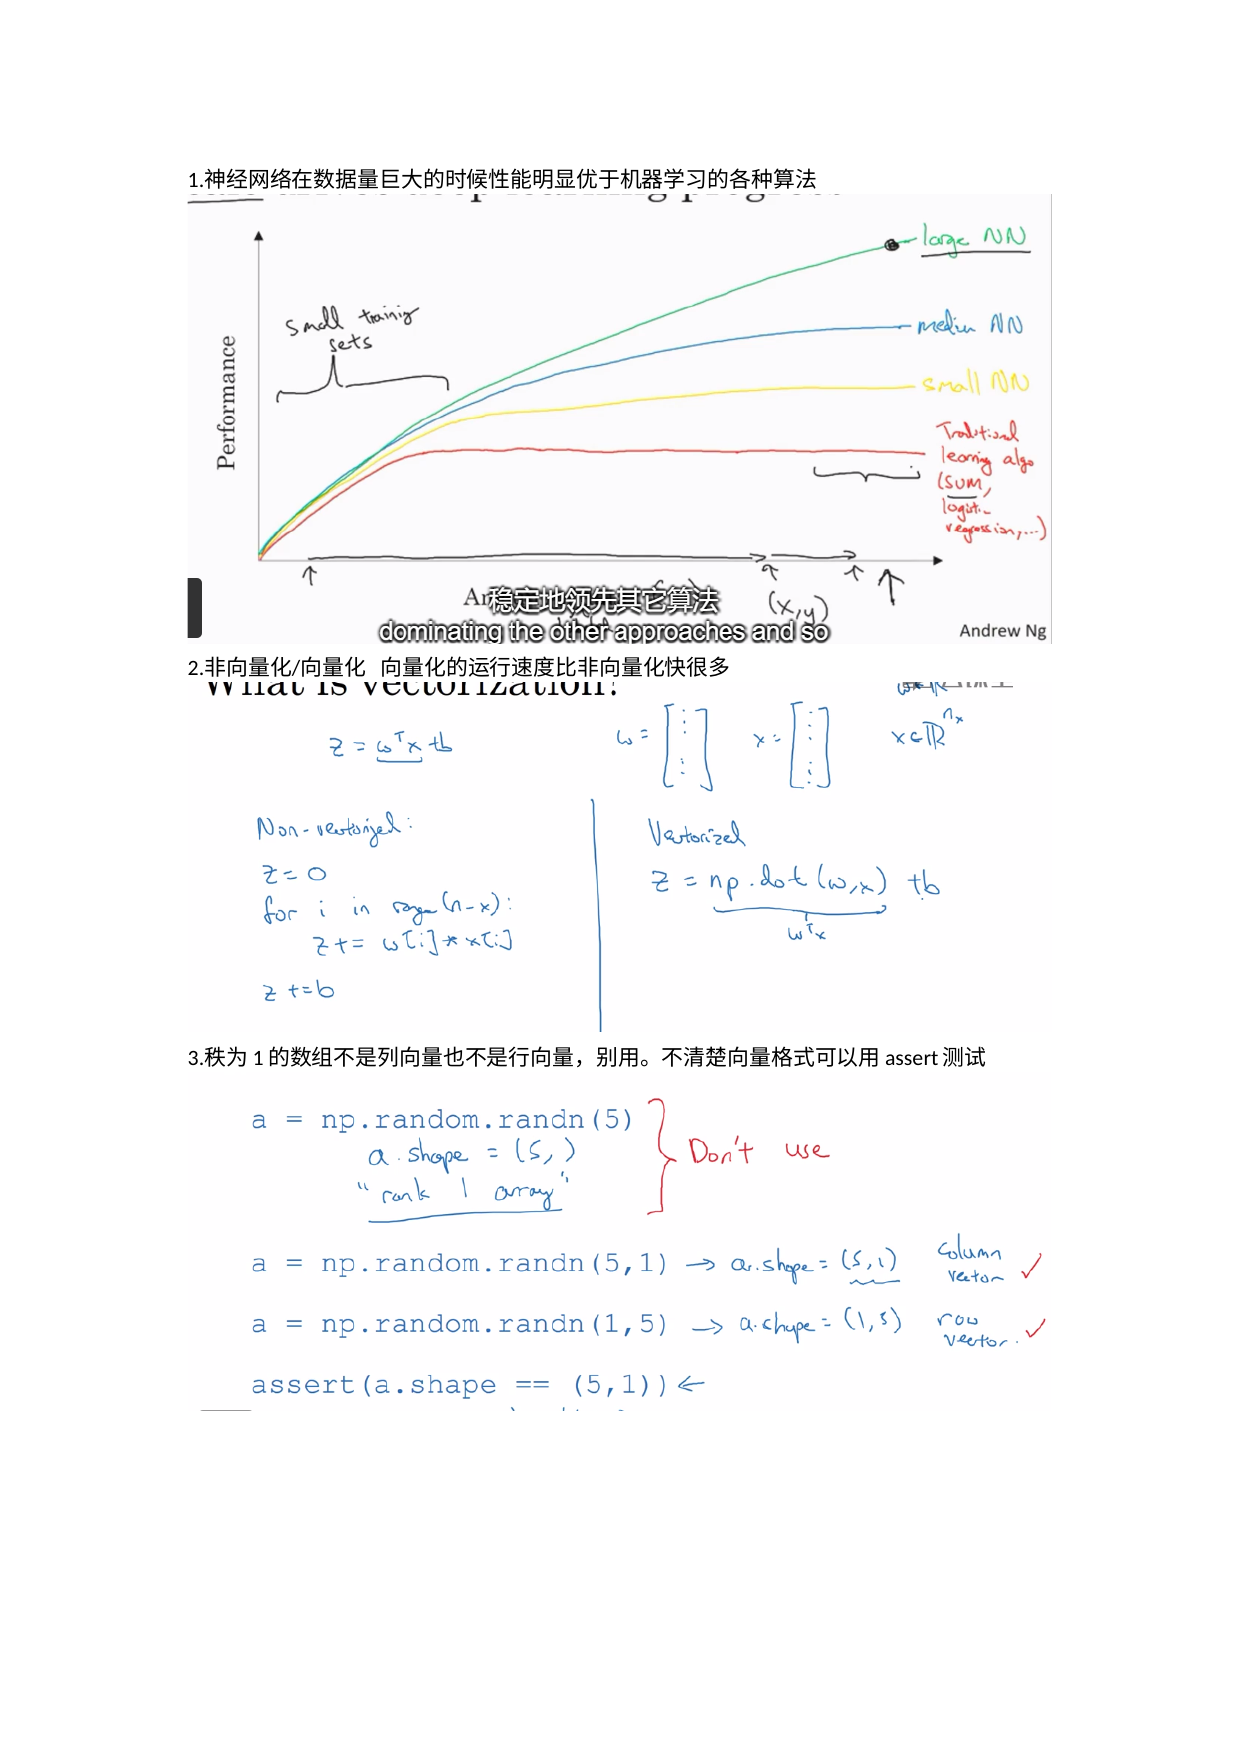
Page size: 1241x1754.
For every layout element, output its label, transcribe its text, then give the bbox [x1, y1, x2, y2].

text 2.非向量化/向量化 向量化的运行速度比非向量化快很多 [187, 649, 1053, 682]
text 3.秩为1的数组不是列向量也不是行向量，别用。不清楚向量格式可以用assert测试 [187, 1039, 1053, 1072]
text 1.神经网络在数据量巨大的时候性能明显优于机器学习的各种算法 [187, 162, 1053, 194]
picture [187, 1072, 1052, 1411]
picture [187, 682, 1053, 1032]
picture [187, 194, 1052, 644]
